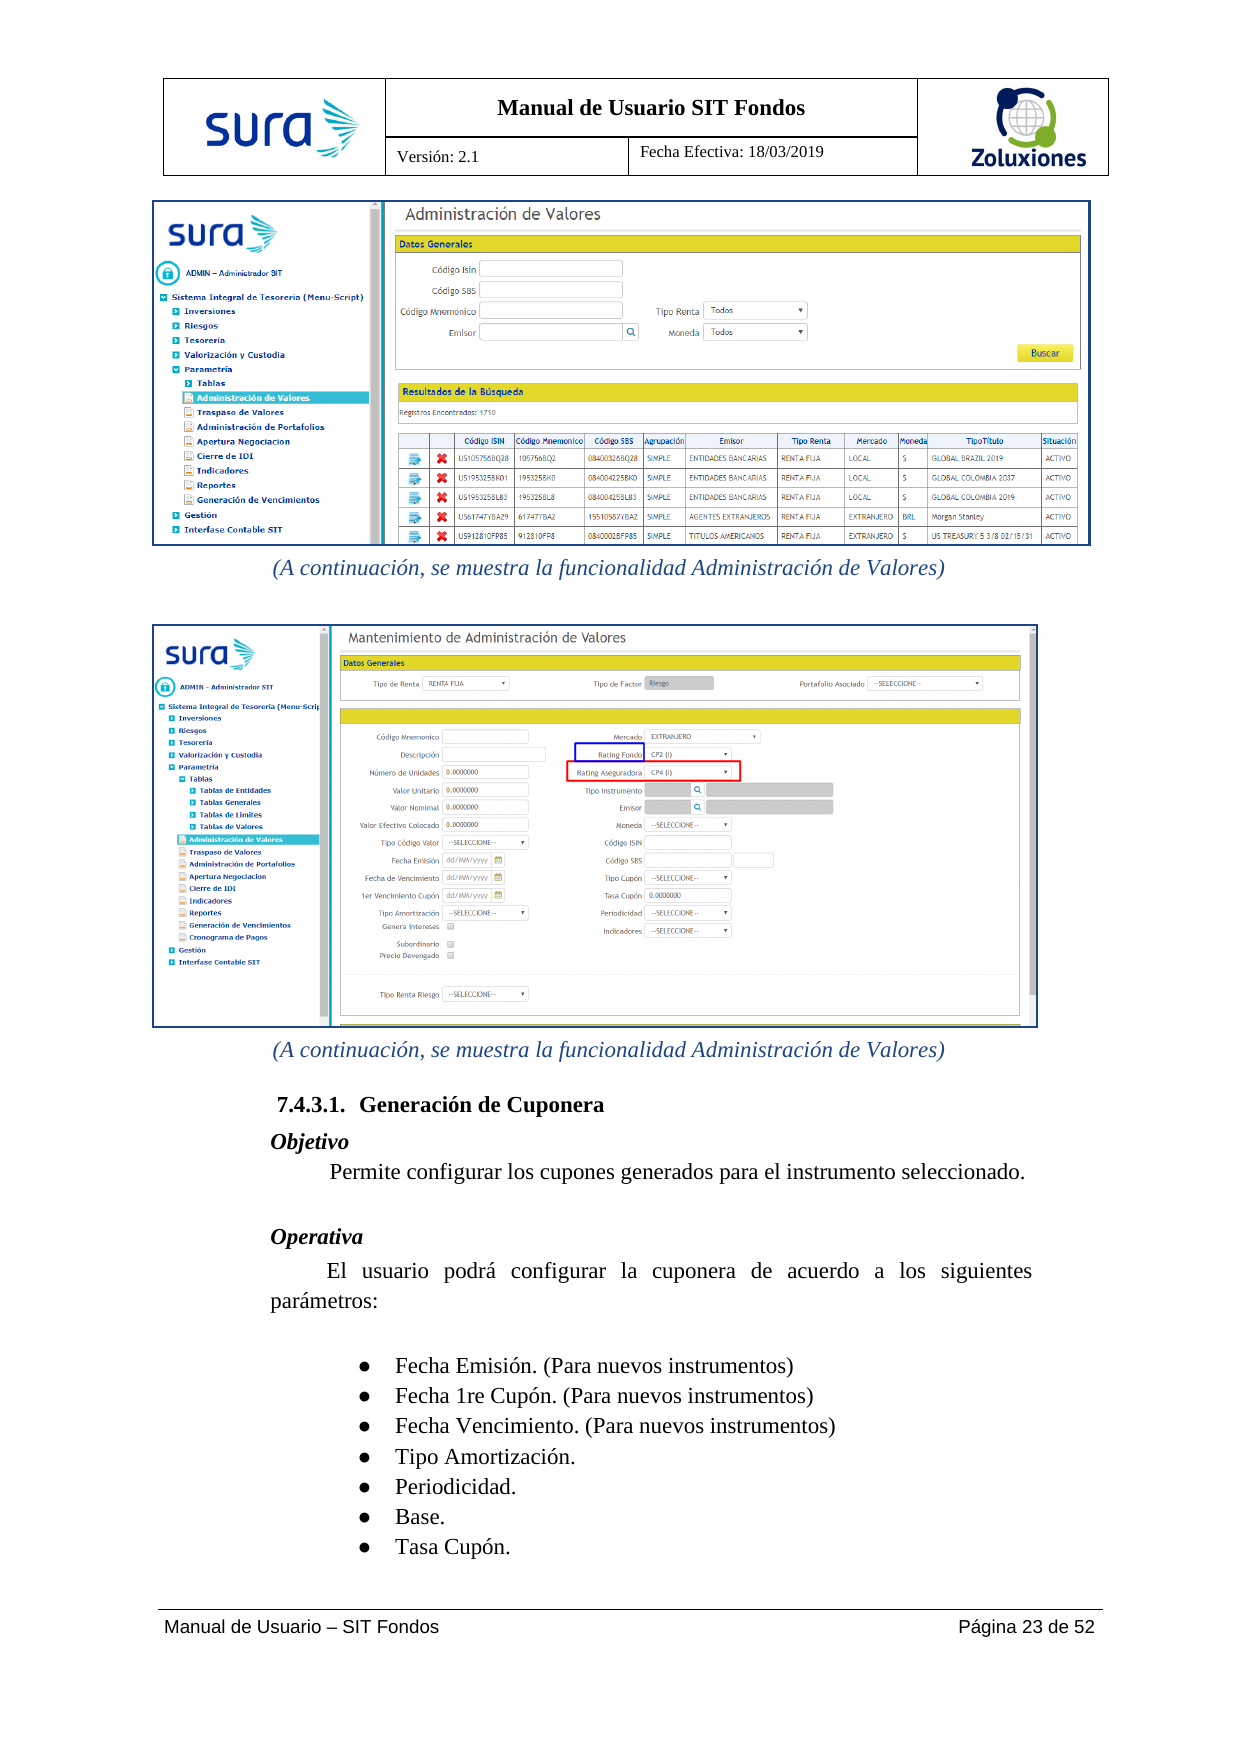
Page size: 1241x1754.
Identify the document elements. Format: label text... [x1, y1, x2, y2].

text (A continuación, se muestra la funcionalidad Administración de Valores) [186, 1036, 1034, 1062]
picture [968, 85, 1089, 167]
text El usuario podrá configurar la cuponera de acuerdo a los siguientes parámetros: [270, 1257, 1034, 1314]
list Base. [357, 1503, 1034, 1529]
list Tipo Amortización. [357, 1443, 1034, 1469]
picture [204, 90, 361, 163]
picture [154, 626, 1036, 1026]
list Fecha Vencimiento. (Para nuevos instrumentos) [357, 1413, 1034, 1439]
list Fecha Emisión. (Para nuevos instrumentos) [357, 1352, 1034, 1378]
list Tasa Cupón. [357, 1533, 1034, 1560]
list Periodicidad. [357, 1473, 1034, 1499]
list Fecha 1re Cupón. (Para nuevos instrumentos) [357, 1382, 1034, 1409]
text Operativa [270, 1195, 1090, 1249]
text (A continuación, se muestra la funcionalidad Administración de Valores) [186, 554, 1034, 581]
text Permite configurar los cupones generados para el instrumento seleccionado. [270, 1158, 1090, 1185]
picture [154, 202, 1088, 544]
subtitle Generación de Cuponera [277, 1091, 1090, 1118]
text Objetivo [270, 1128, 1090, 1154]
